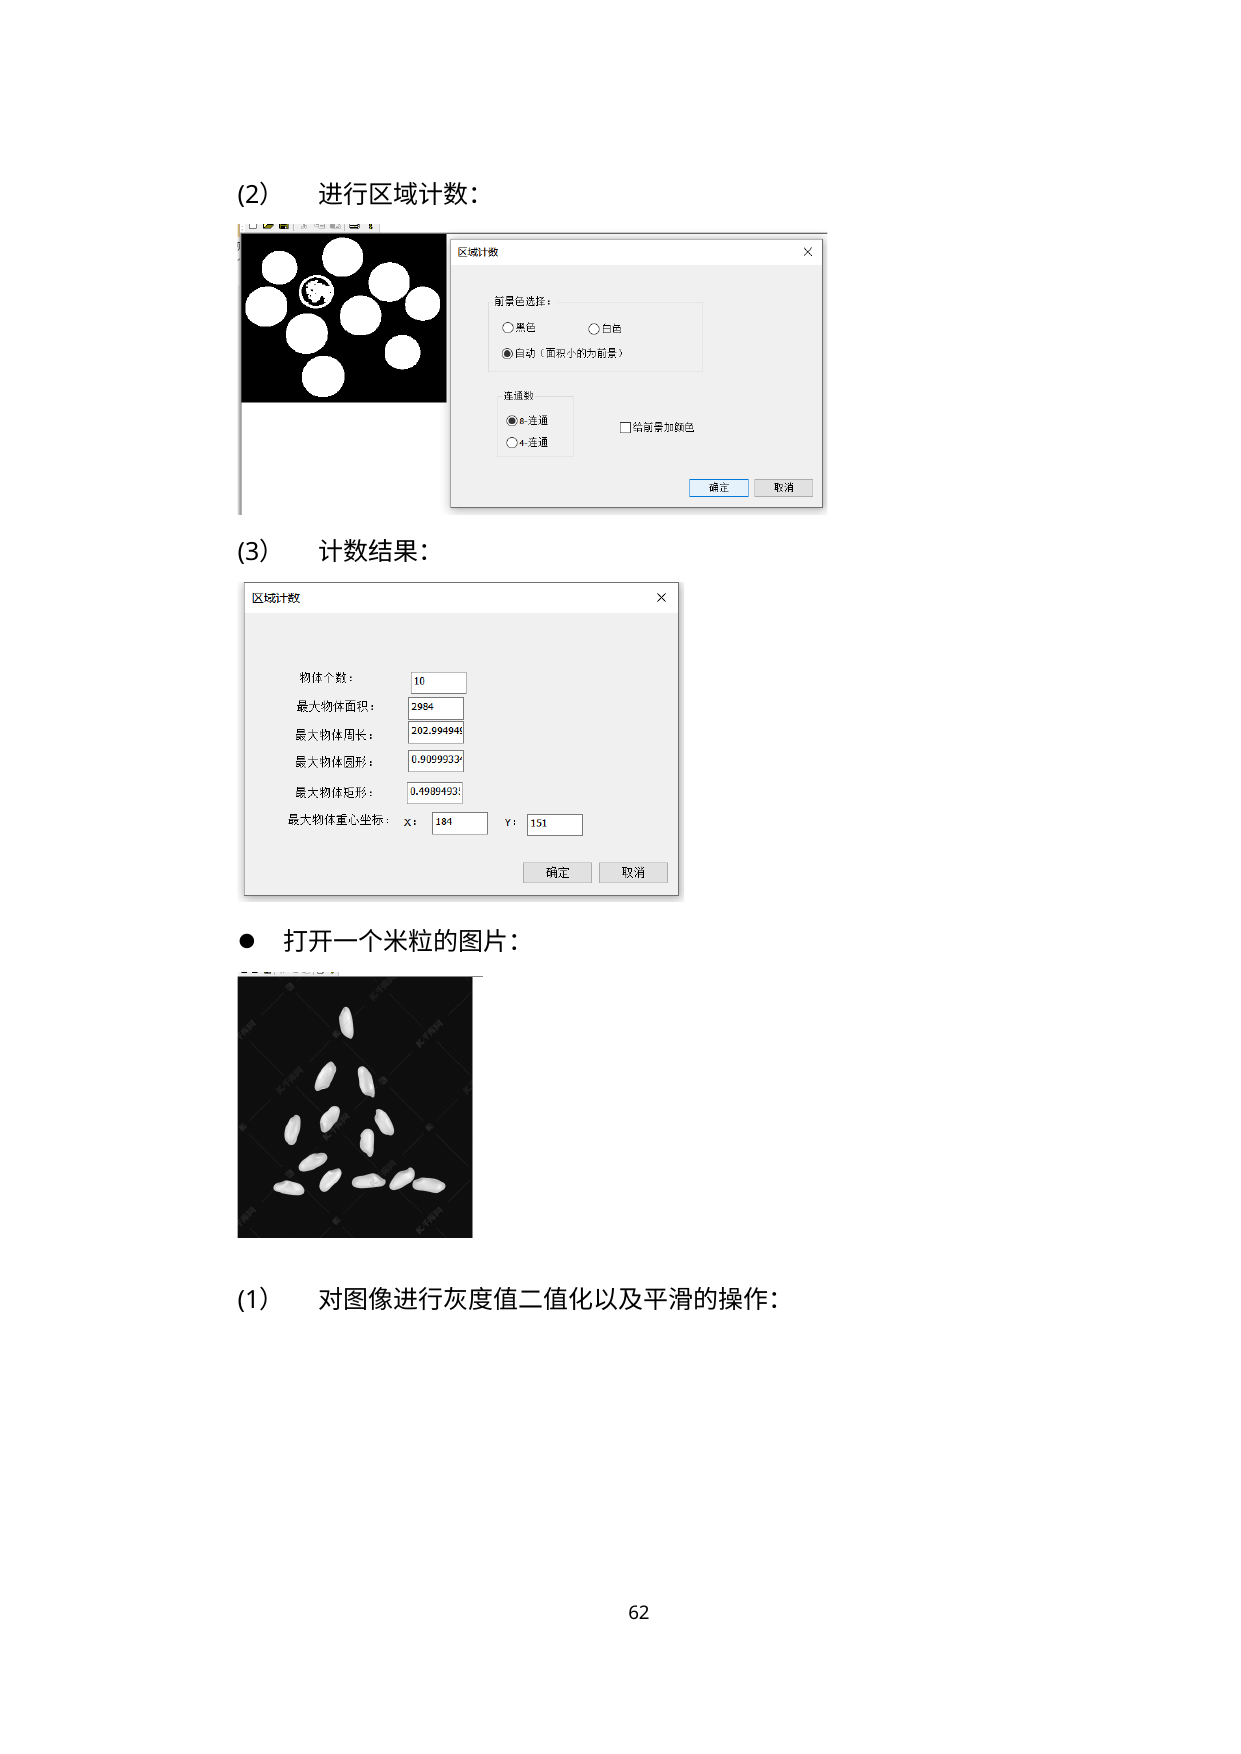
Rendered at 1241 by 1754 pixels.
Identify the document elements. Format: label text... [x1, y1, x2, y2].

list 对图像进行灰度值二值化以及平滑的操作： [237, 1265, 1053, 1330]
list 打开一个米粒的图片： [237, 907, 1053, 972]
picture [237, 224, 828, 515]
picture [237, 582, 685, 902]
picture [237, 972, 483, 1242]
list 进行区域计数： [237, 160, 1053, 225]
list 计数结果： [237, 517, 1053, 582]
